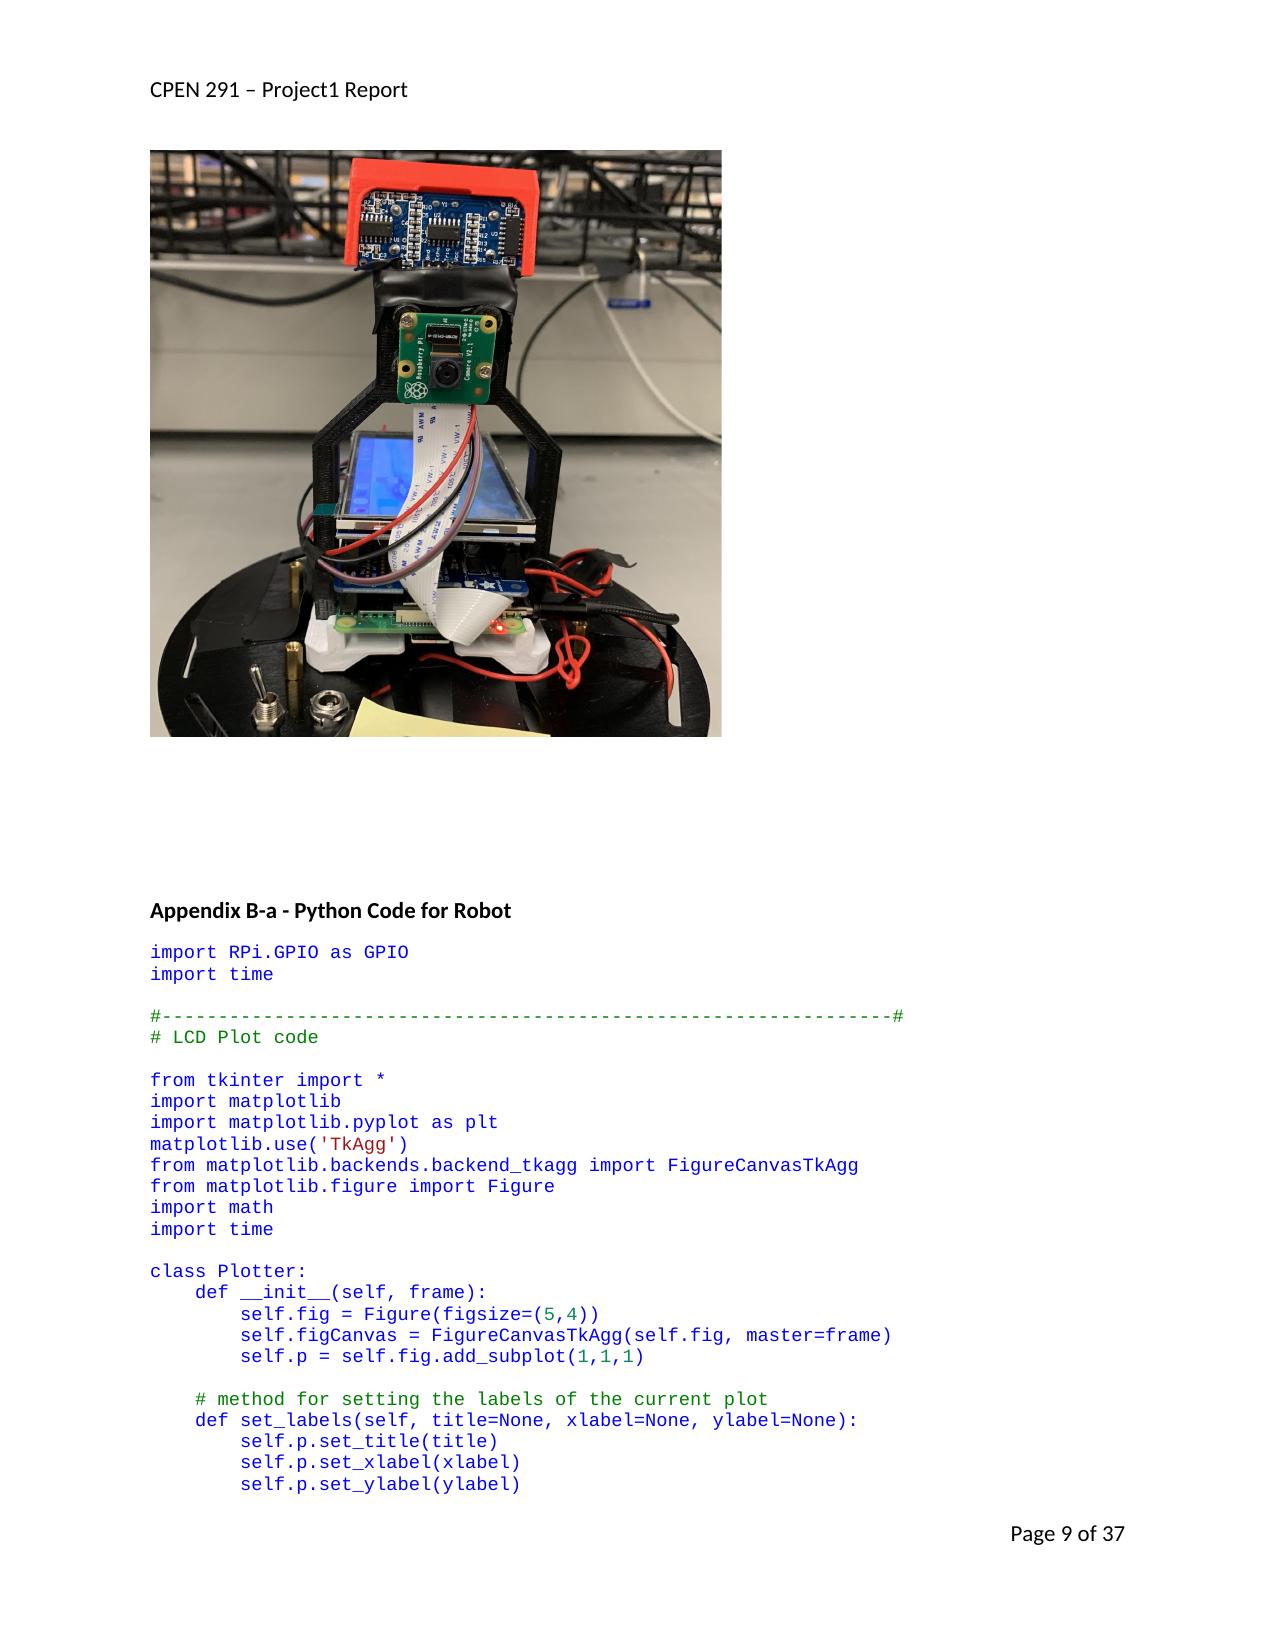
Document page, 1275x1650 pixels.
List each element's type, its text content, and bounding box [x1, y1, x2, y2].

text from matplotlib.figure import Figure [150, 1177, 1125, 1198]
text self.p.set_title(title) [150, 1432, 1125, 1453]
text self.p.set_xlabel(xlabel) [150, 1453, 1125, 1474]
text from matplotlib.backends.backend_tkagg import FigureCanvasTkAgg [150, 1156, 1125, 1177]
text Appendix B-a - Python Code for Robot [150, 896, 1125, 924]
text self.p.set_ylabel(ylabel) [150, 1474, 1125, 1496]
text self.fig = Figure(figsize=(5,4)) [150, 1304, 1125, 1326]
text # method for setting the labels of the current plot [150, 1389, 1125, 1411]
text import matplotlib.pyplot as plt [150, 1113, 1125, 1134]
picture [150, 150, 722, 737]
text from tkinter import * [150, 1071, 1125, 1092]
text import math [150, 1198, 1125, 1219]
text self.figCanvas = FigureCanvasTkAgg(self.fig, master=frame) [150, 1326, 1125, 1347]
text def __init__(self, frame): [150, 1283, 1125, 1304]
text def set_labels(self, title=None, xlabel=None, ylabel=None): [150, 1411, 1125, 1432]
text import time [150, 964, 1125, 986]
text #-----------------------------------------------------------------# [150, 1007, 1125, 1028]
text import RPi.GPIO as GPIO [150, 943, 1125, 964]
text # LCD Plot code [150, 1028, 1125, 1049]
text import time [150, 1219, 1125, 1241]
text import matplotlib [150, 1092, 1125, 1113]
text matplotlib.use('TkAgg') [150, 1134, 1125, 1156]
text self.p = self.fig.add_subplot(1,1,1) [150, 1347, 1125, 1368]
text class Plotter: [150, 1262, 1125, 1283]
